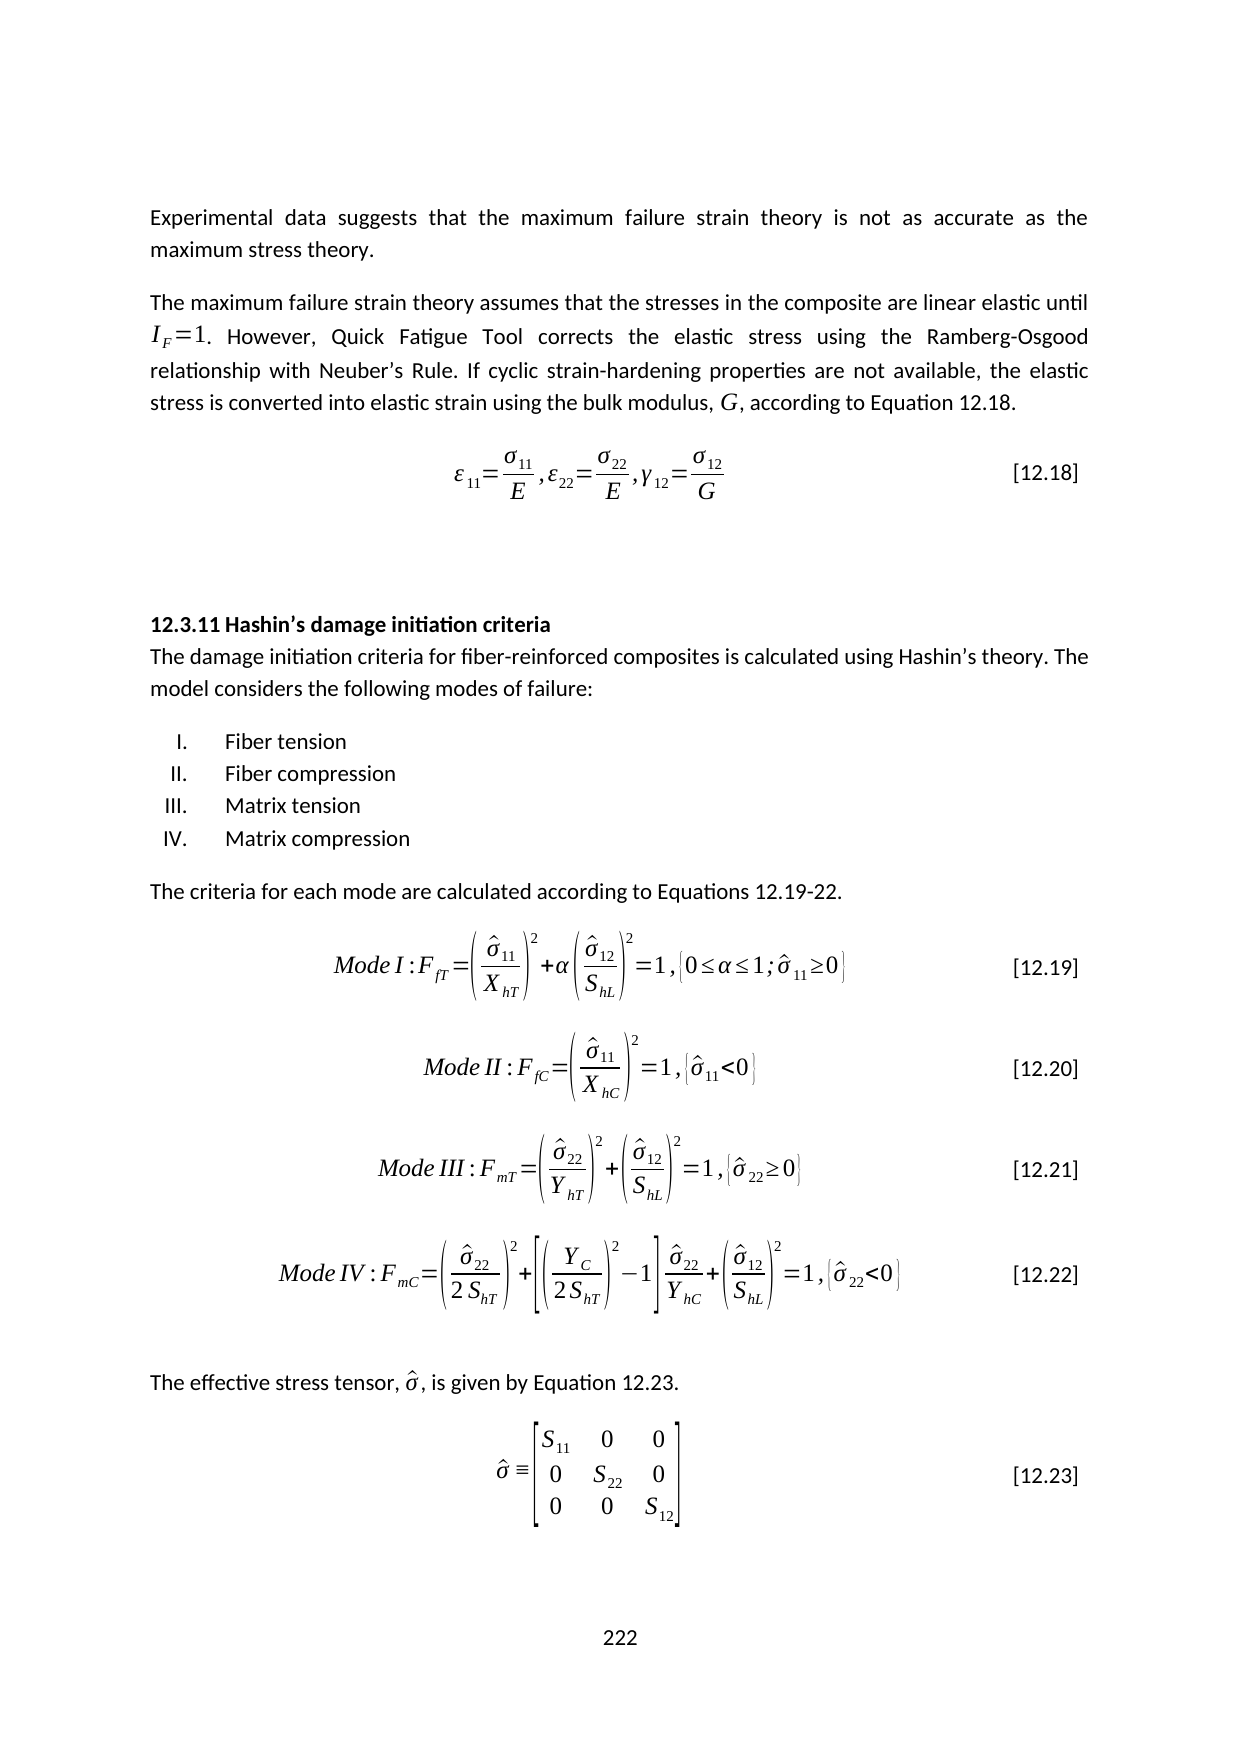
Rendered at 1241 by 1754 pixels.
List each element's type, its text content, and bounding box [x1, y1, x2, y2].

list Fiber tension [187, 727, 1090, 755]
list Matrix compression [187, 824, 1090, 852]
list Matrix tension [187, 792, 1090, 820]
subtitle 12.3.11 Hashin’s damage initiation criteria [150, 610, 1090, 638]
text The criteria for each mode are calculated according to Equations 12.19-22. [150, 877, 1090, 905]
text The damage initiation criteria for fiber-reinforced composites is calculated using Hashin’s theory. The model considers the following modes of failure: [150, 642, 1090, 702]
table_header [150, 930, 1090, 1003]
list Fiber compression [187, 759, 1090, 787]
text The effective stress tensor, , is given by Equation 12.23. [150, 1368, 1090, 1396]
text Experimental data suggests that the maximum failure strain theory is not as accurate as the maximum stress theory. [150, 203, 1090, 263]
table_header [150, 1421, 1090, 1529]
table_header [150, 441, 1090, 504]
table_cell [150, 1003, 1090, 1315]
text The maximum failure strain theory assumes that the stresses in the composite are linear elastic until . However, Quick Fatigue Tool corrects the elastic stress using the Ramberg-Osgood relationship with Neuber’s Rule. If cyclic strain-hardening properties are not available, the elastic stress is converted into elastic strain using the bulk modulus, , according to Equation 12.18. [150, 288, 1090, 416]
